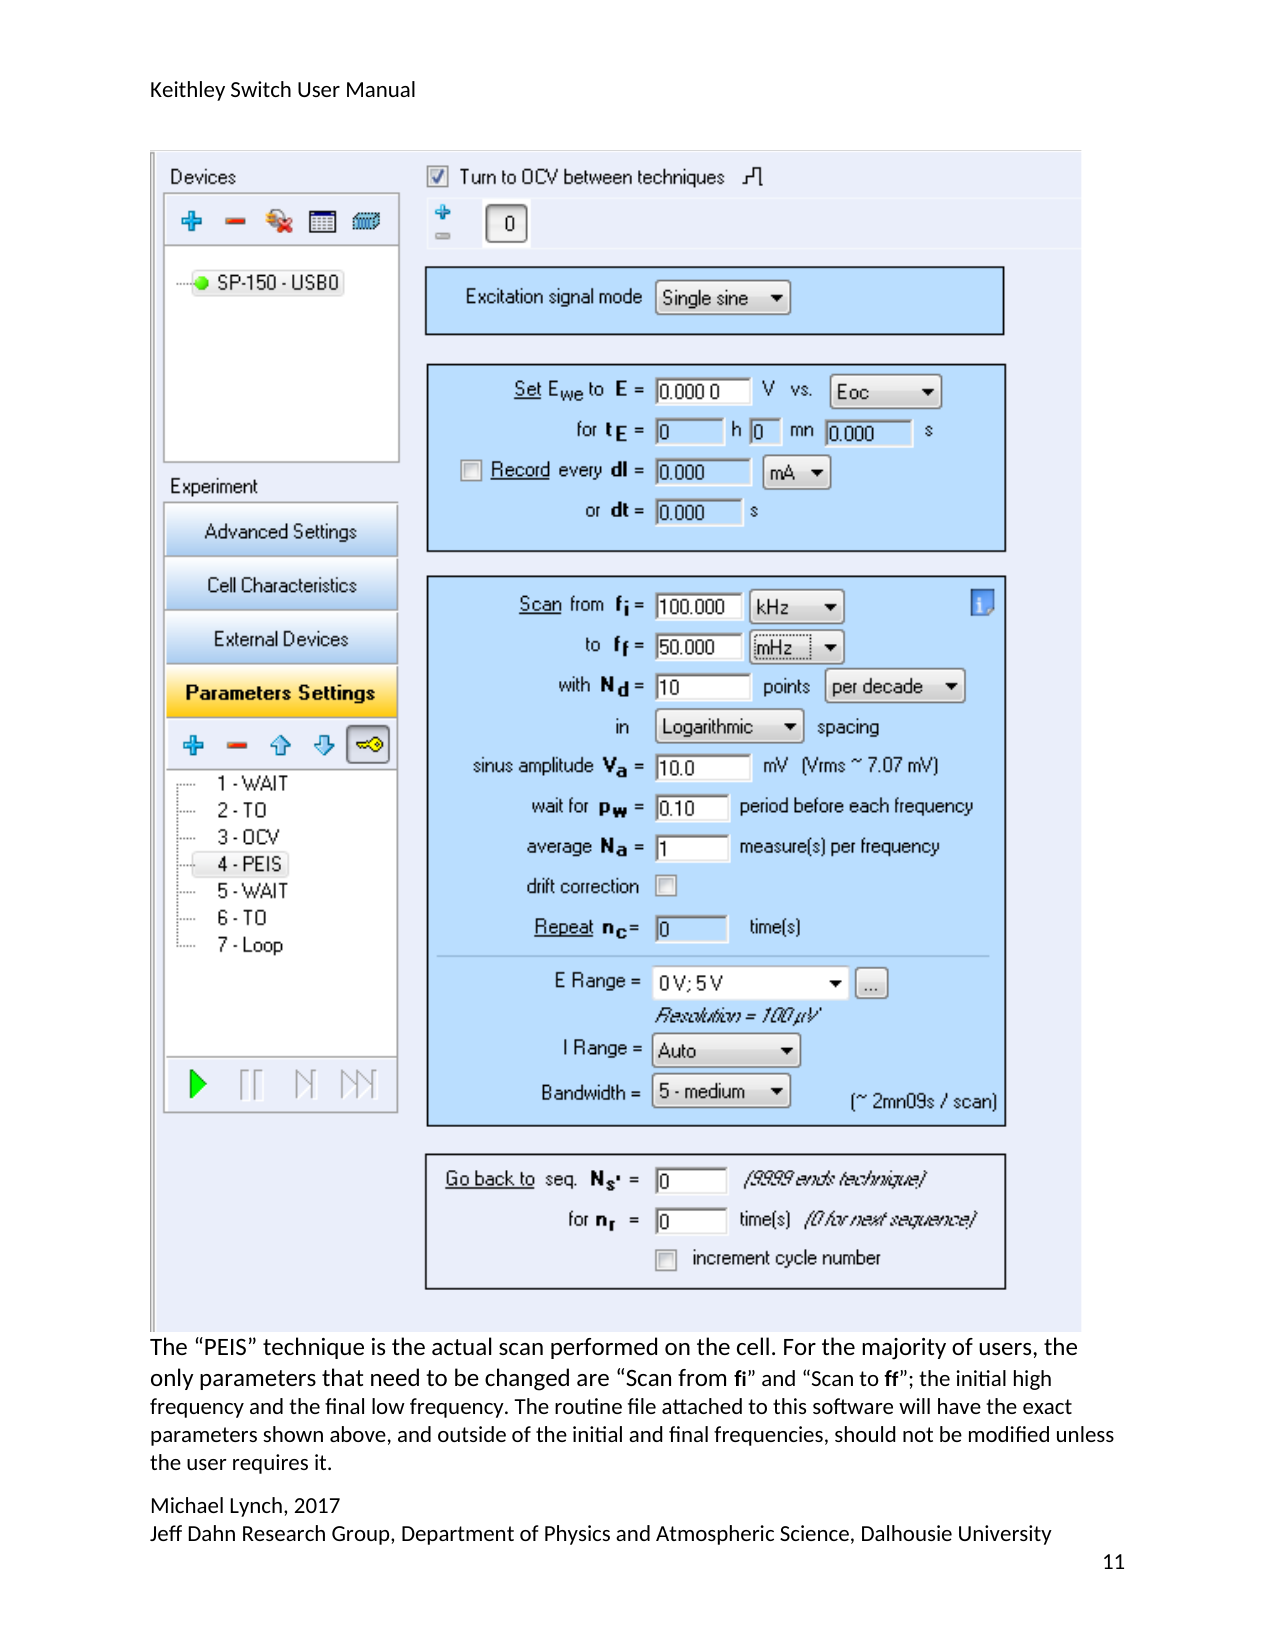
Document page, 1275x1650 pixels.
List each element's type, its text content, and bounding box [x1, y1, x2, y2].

picture [150, 150, 1082, 1332]
text The “PEIS” technique is the actual scan performed on the cell. For the majority of users, the only parameters that need to be changed are “Scan from fi” and “Scan to ff”; the initial high frequency and the final low frequency. The routine file attached to this software will have the exact parameters shown above, and outside of the initial and final frequencies, should not be modified unless the user requires it. [150, 1331, 1125, 1476]
